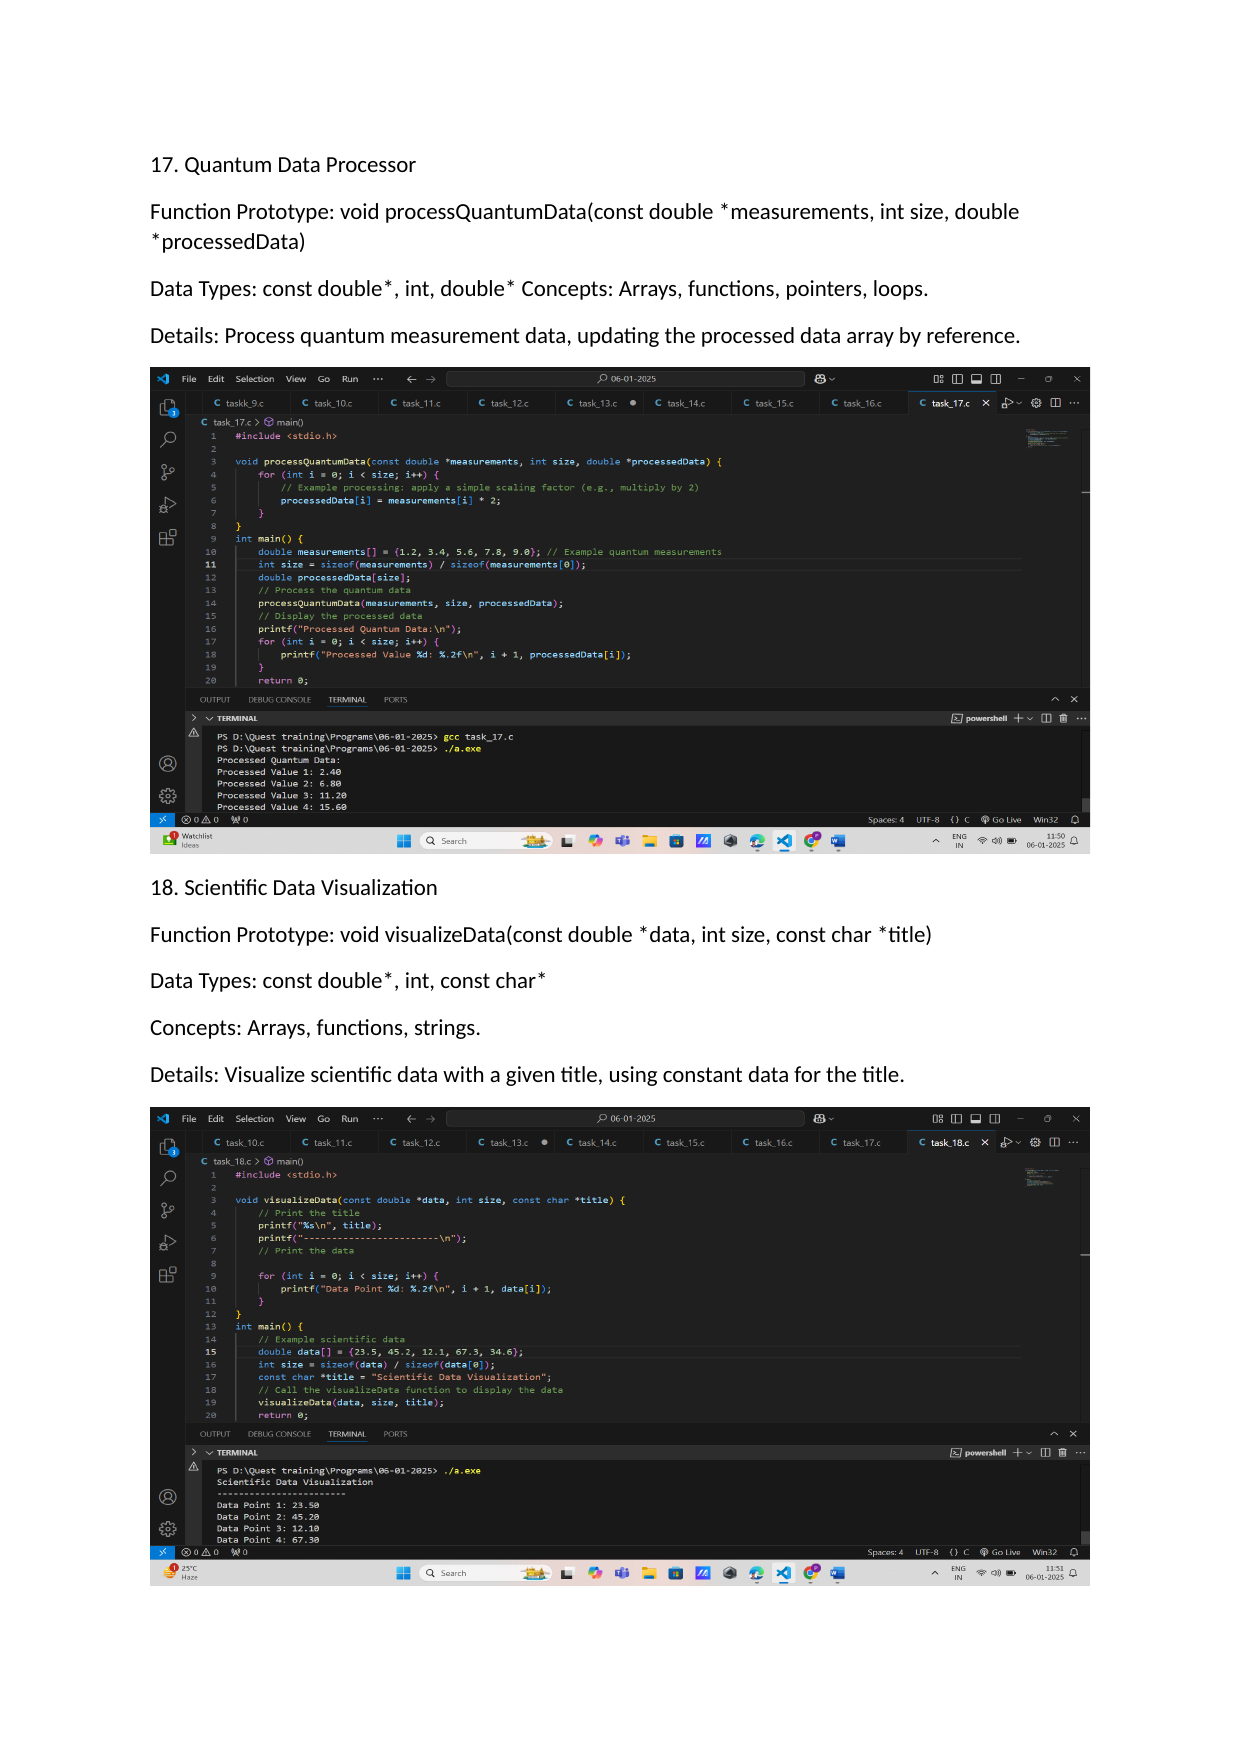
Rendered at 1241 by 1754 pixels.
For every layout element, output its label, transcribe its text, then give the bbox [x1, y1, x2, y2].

text Data Types: const double*, int, const char* [150, 967, 1090, 995]
text Data Types: const double*, int, double* Concepts: Arrays, functions, pointers, loops. [150, 274, 1090, 302]
text 18. Scientific Data Visualization [150, 873, 1090, 901]
text Concepts: Arrays, functions, strings. [150, 1013, 1090, 1042]
text Function Prototype: void visualizeData(const double *data, int size, const char *title) [150, 920, 1090, 948]
text 17. Quantum Data Processor [150, 150, 1090, 178]
picture [150, 367, 1091, 854]
text Details: Visualize scientific data with a given title, using constant data for the title. [150, 1060, 1090, 1088]
picture [150, 1107, 1090, 1586]
text Function Prototype: void processQuantumData(const double *measurements, int size, double *processedData) [150, 197, 1090, 255]
text Details: Process quantum measurement data, updating the processed data array by reference. [150, 321, 1090, 349]
